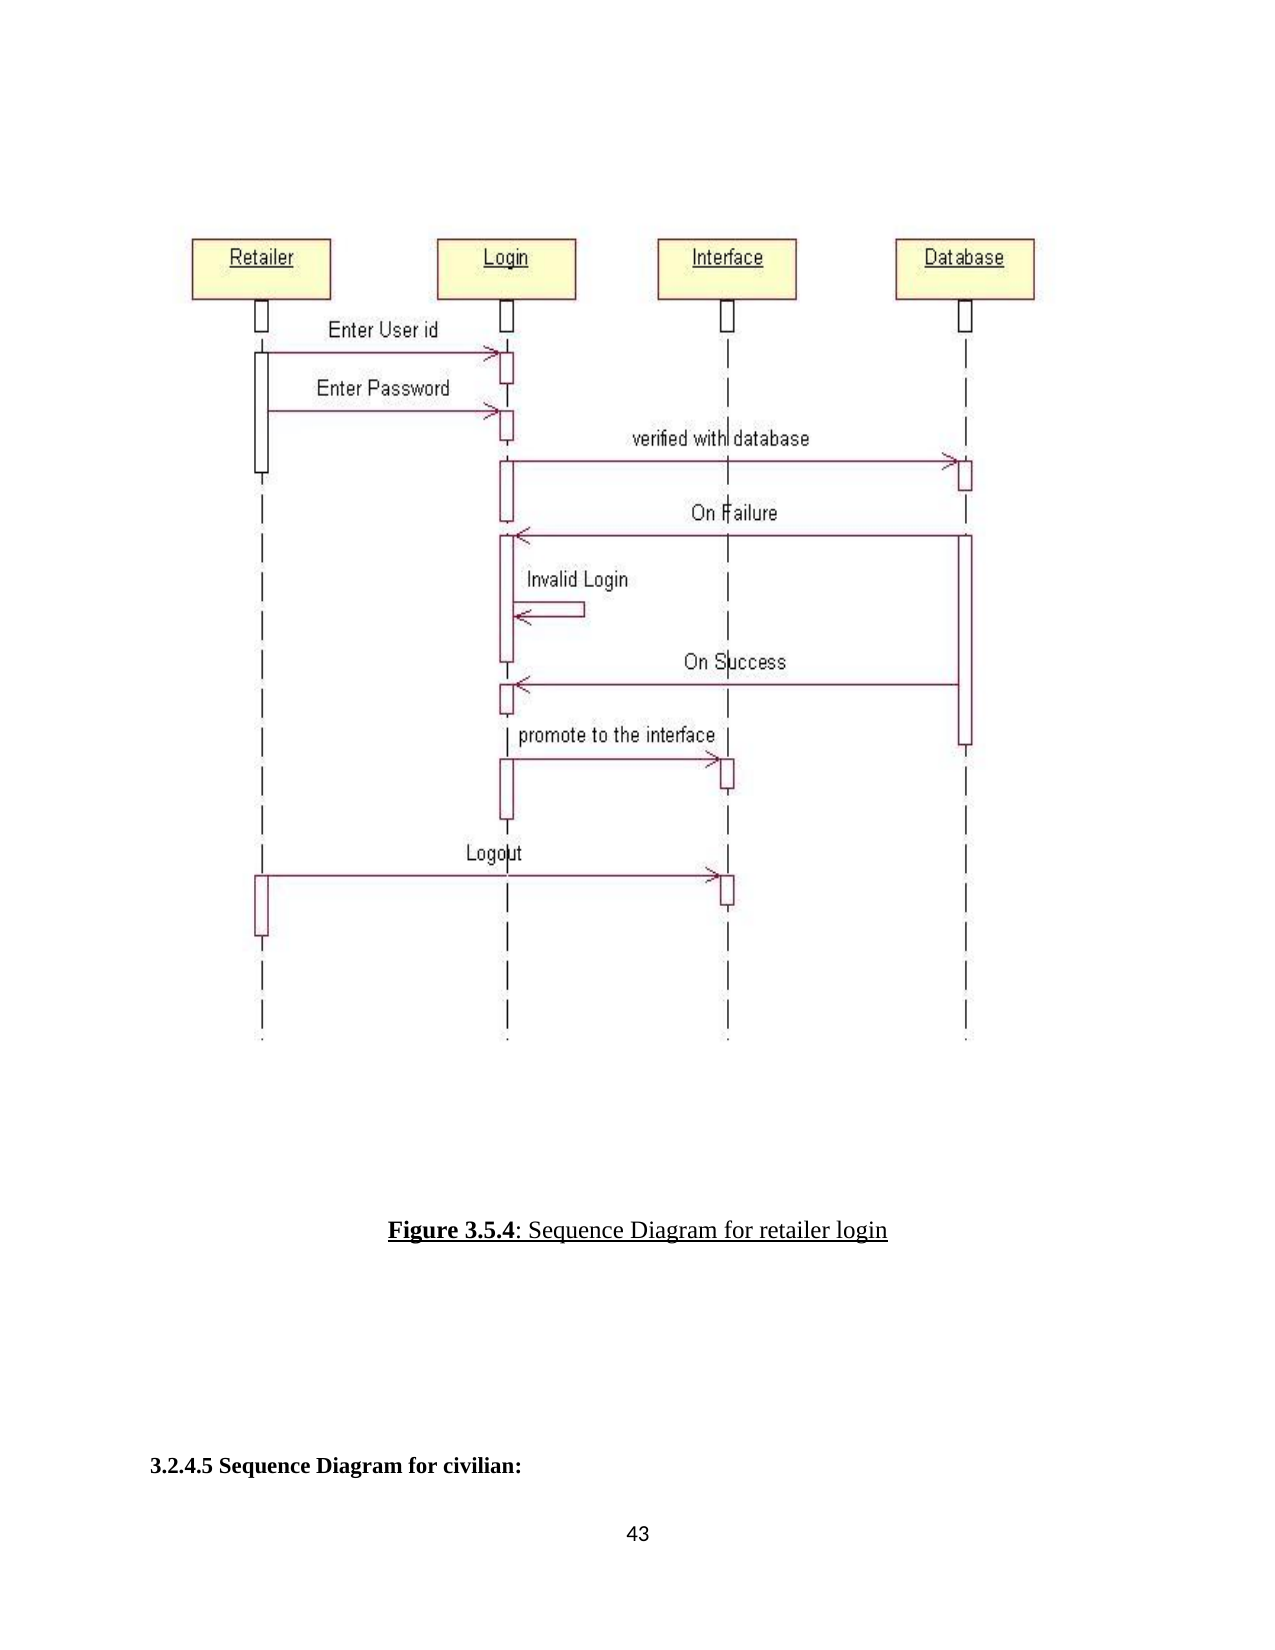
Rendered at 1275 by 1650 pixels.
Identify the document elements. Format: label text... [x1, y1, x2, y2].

text Figure 3.5.4: Sequence Diagram for retailer login [150, 1215, 1125, 1244]
text 3.2.4.5 Sequence Diagram for civilian: [150, 1452, 1125, 1479]
picture [150, 201, 1125, 1191]
